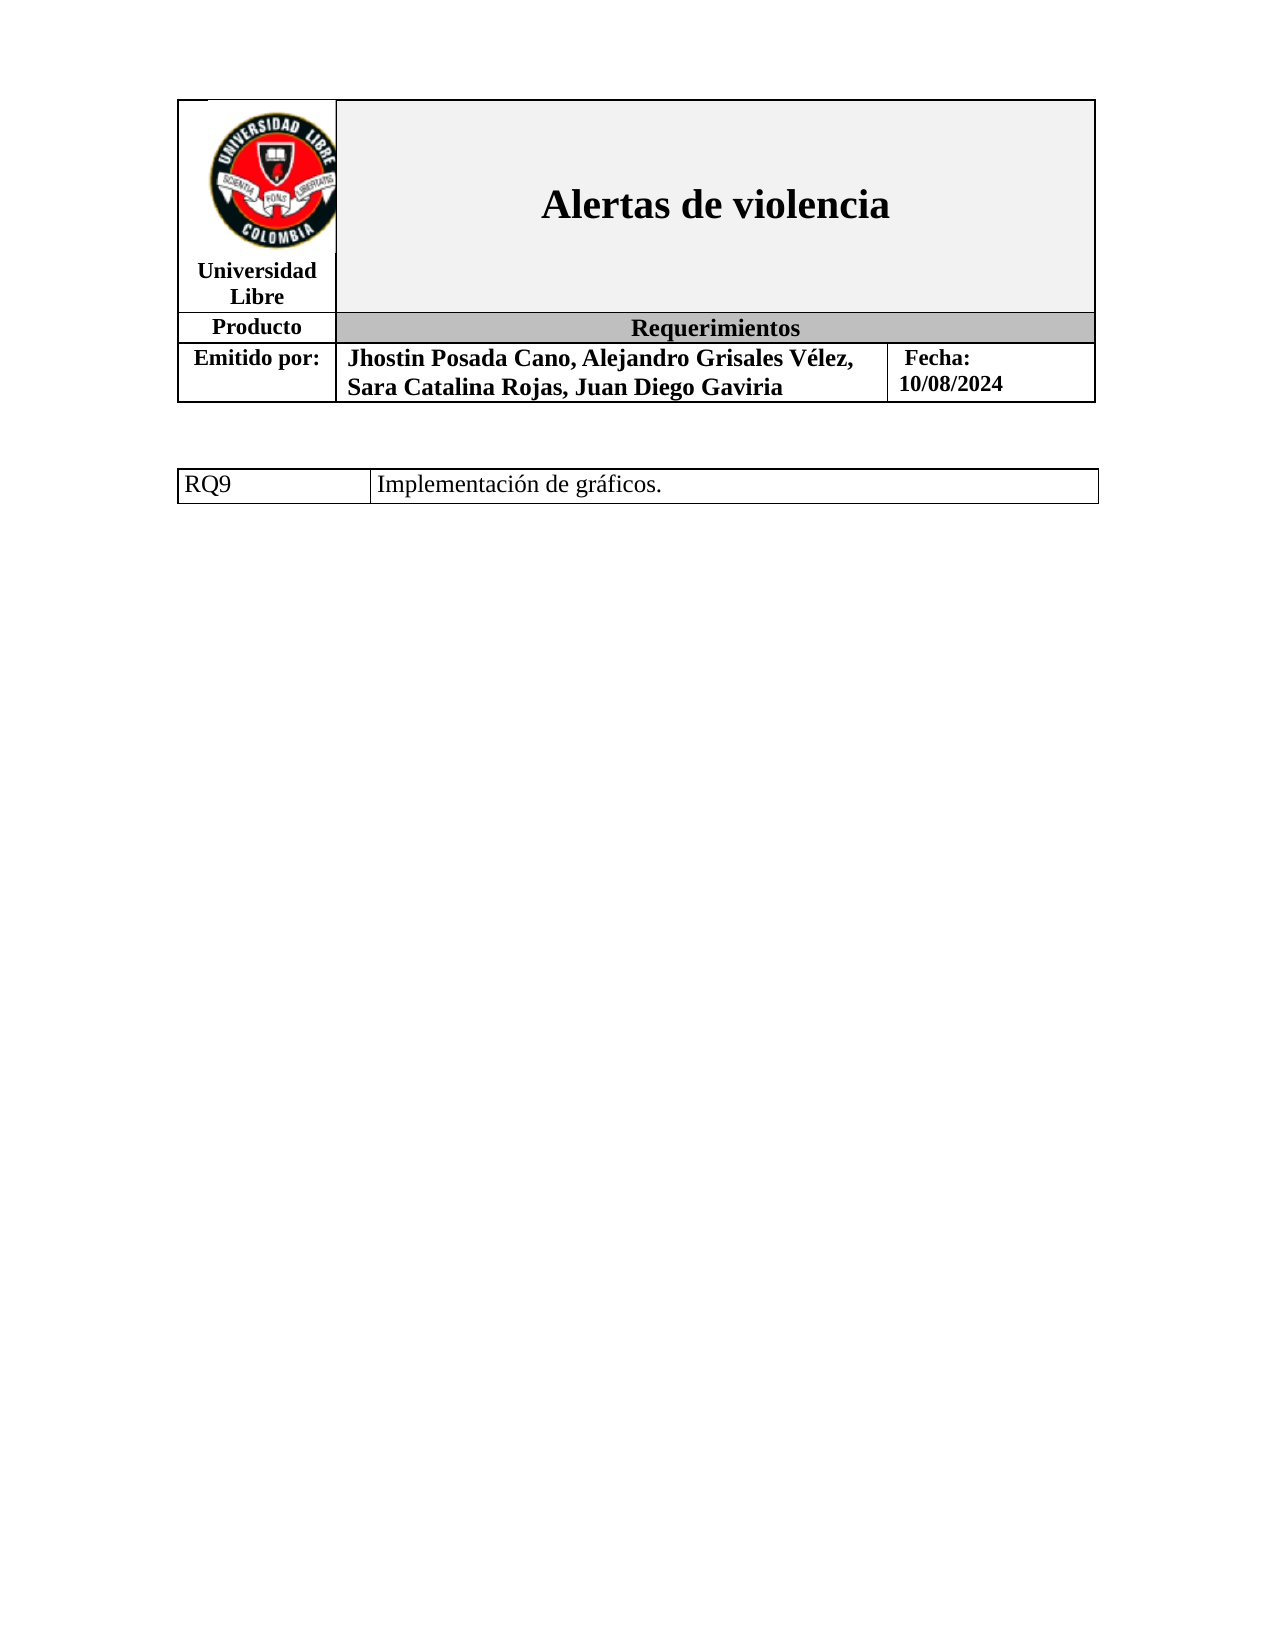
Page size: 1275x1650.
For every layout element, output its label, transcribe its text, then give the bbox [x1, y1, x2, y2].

table_header Implementación de gráficos. [371, 470, 1098, 502]
table_header RQ9 [179, 470, 370, 502]
